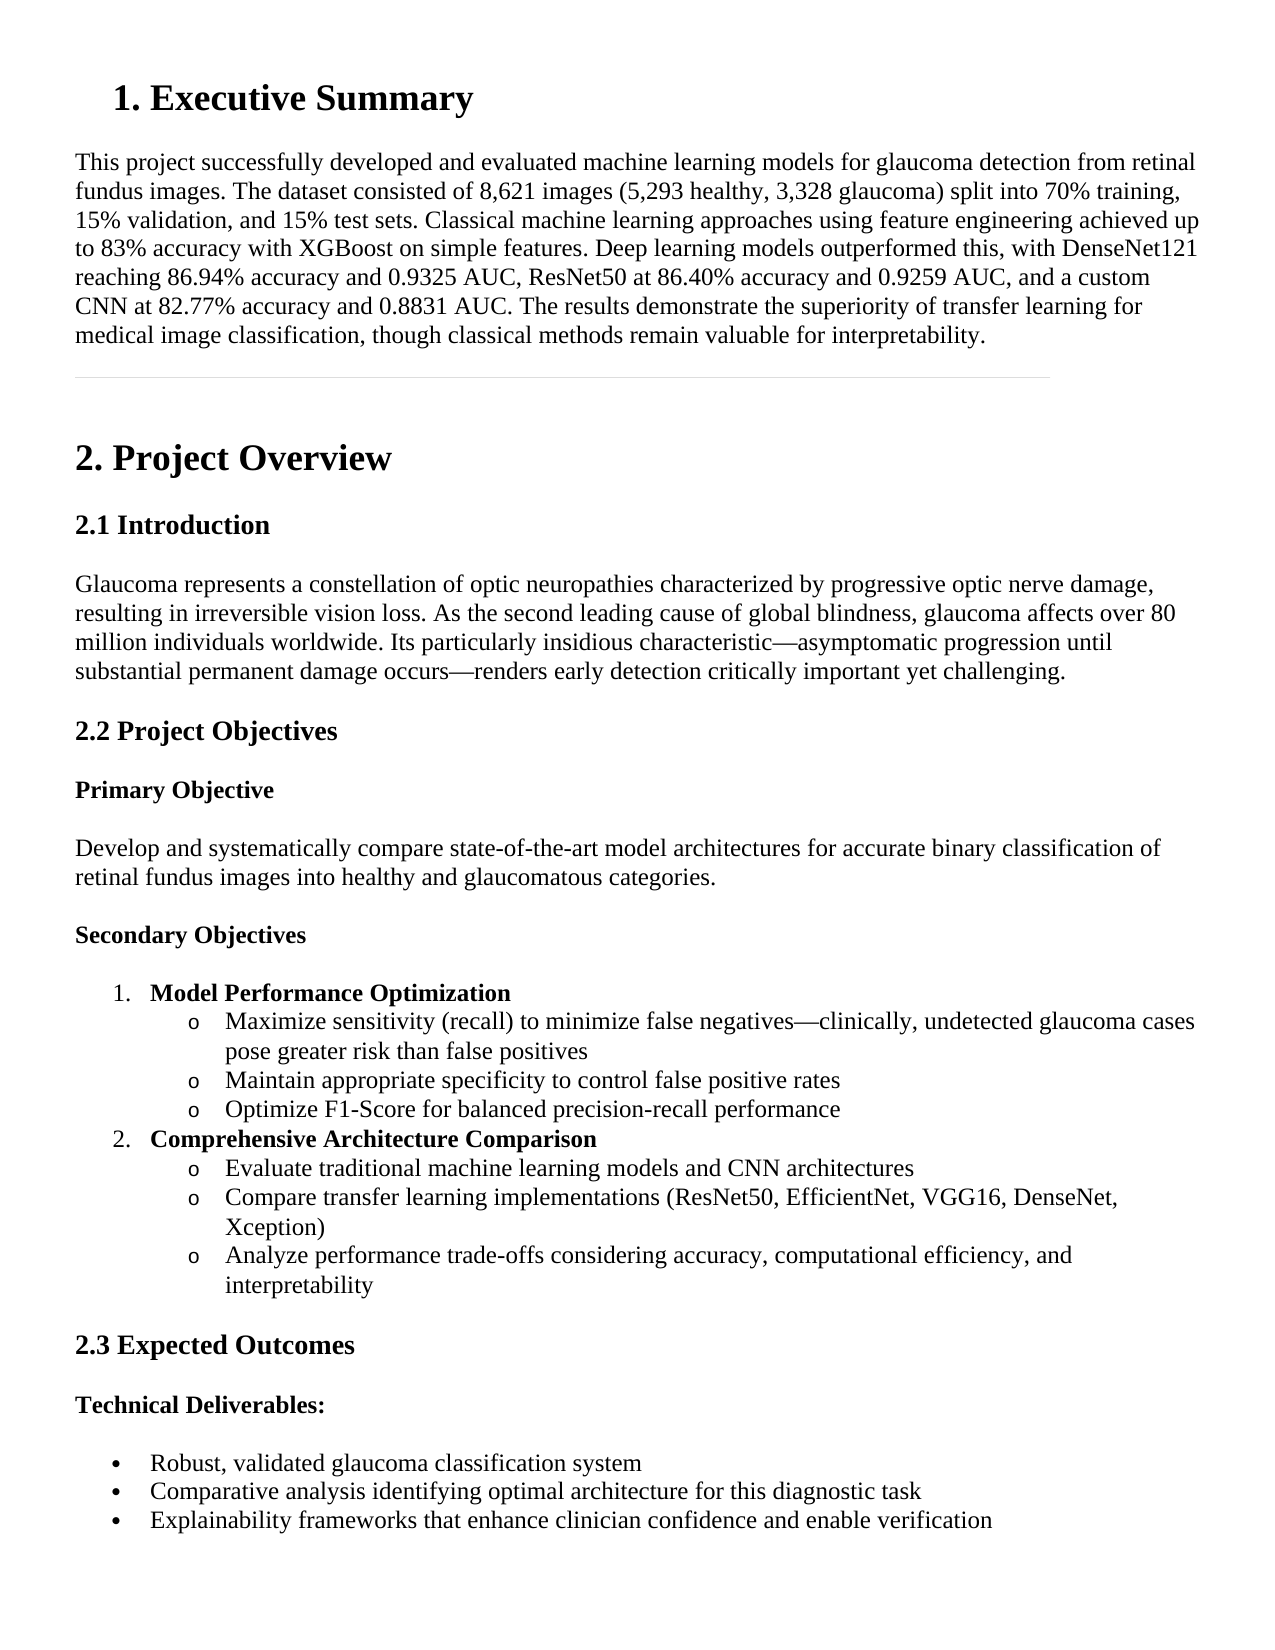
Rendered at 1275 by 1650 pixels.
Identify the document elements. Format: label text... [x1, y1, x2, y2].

text Primary Objective [75, 775, 1200, 804]
text Develop and systematically compare state-of-the-art model architectures for accurate binary classification of retinal fundus images into healthy and glaucomatous categories. [75, 833, 1200, 891]
list Robust, validated glaucoma classification system [112, 1448, 1200, 1476]
text Secondary Objectives [75, 920, 1200, 948]
list Model Performance Optimization [112, 978, 1200, 1006]
text Technical Deliverables: [75, 1390, 1200, 1418]
text 2.3 Expected Outcomes [75, 1328, 1200, 1361]
list Comparative analysis identifying optimal architecture for this diagnostic task [112, 1476, 1200, 1505]
text This project successfully developed and evaluated machine learning models for glaucoma detection from retinal fundus images. The dataset consisted of 8,621 images (5,293 healthy, 3,328 glaucoma) split into 70% training, 15% validation, and 15% test sets. Classical machine learning approaches using feature engineering achieved up to 83% accuracy with XGBoost on simple features. Deep learning models outperformed this, with DenseNet121 reaching 86.94% accuracy and 0.9325 AUC, ResNet50 at 86.40% accuracy and 0.9259 AUC, and a custom CNN at 82.77% accuracy and 0.8831 AUC. The results demonstrate the superiority of transfer learning for medical image classification, though classical methods remain valuable for interpretability. [75, 147, 1200, 348]
list Comprehensive Architecture Comparison [112, 1124, 1200, 1153]
list Maximize sensitivity (recall) to minimize false negatives—clinically, undetected glaucoma cases pose greater risk than false positives [187, 1006, 1200, 1065]
list Maintain appropriate specificity to control false positive rates [187, 1065, 1200, 1094]
list Explainability frameworks that enhance clinician confidence and enable verification [112, 1505, 1200, 1534]
list Analyze performance trade-offs considering accuracy, computational efficiency, and interpretability [187, 1241, 1200, 1299]
text 2. Project Overview [75, 436, 1200, 479]
text 2.2 Project Objectives [75, 714, 1200, 746]
text 2.1 Introduction [75, 508, 1200, 540]
list Executive Summary [112, 75, 1200, 118]
list Evaluate traditional machine learning models and CNN architectures [187, 1153, 1200, 1182]
list Optimize F1-Score for balanced precision-recall performance [187, 1094, 1200, 1124]
text Glaucoma represents a constellation of optic neuropathies characterized by progressive optic nerve damage, resulting in irreversible vision loss. As the second leading cause of global blindness, glaucoma affects over 80 million individuals worldwide. Its particularly insidious characteristic—asymptomatic progression until substantial permanent damage occurs—renders early detection critically important yet challenging. [75, 569, 1200, 684]
list Compare transfer learning implementations (ResNet50, EfficientNet, VGG16, DenseNet, Xception) [187, 1182, 1200, 1241]
